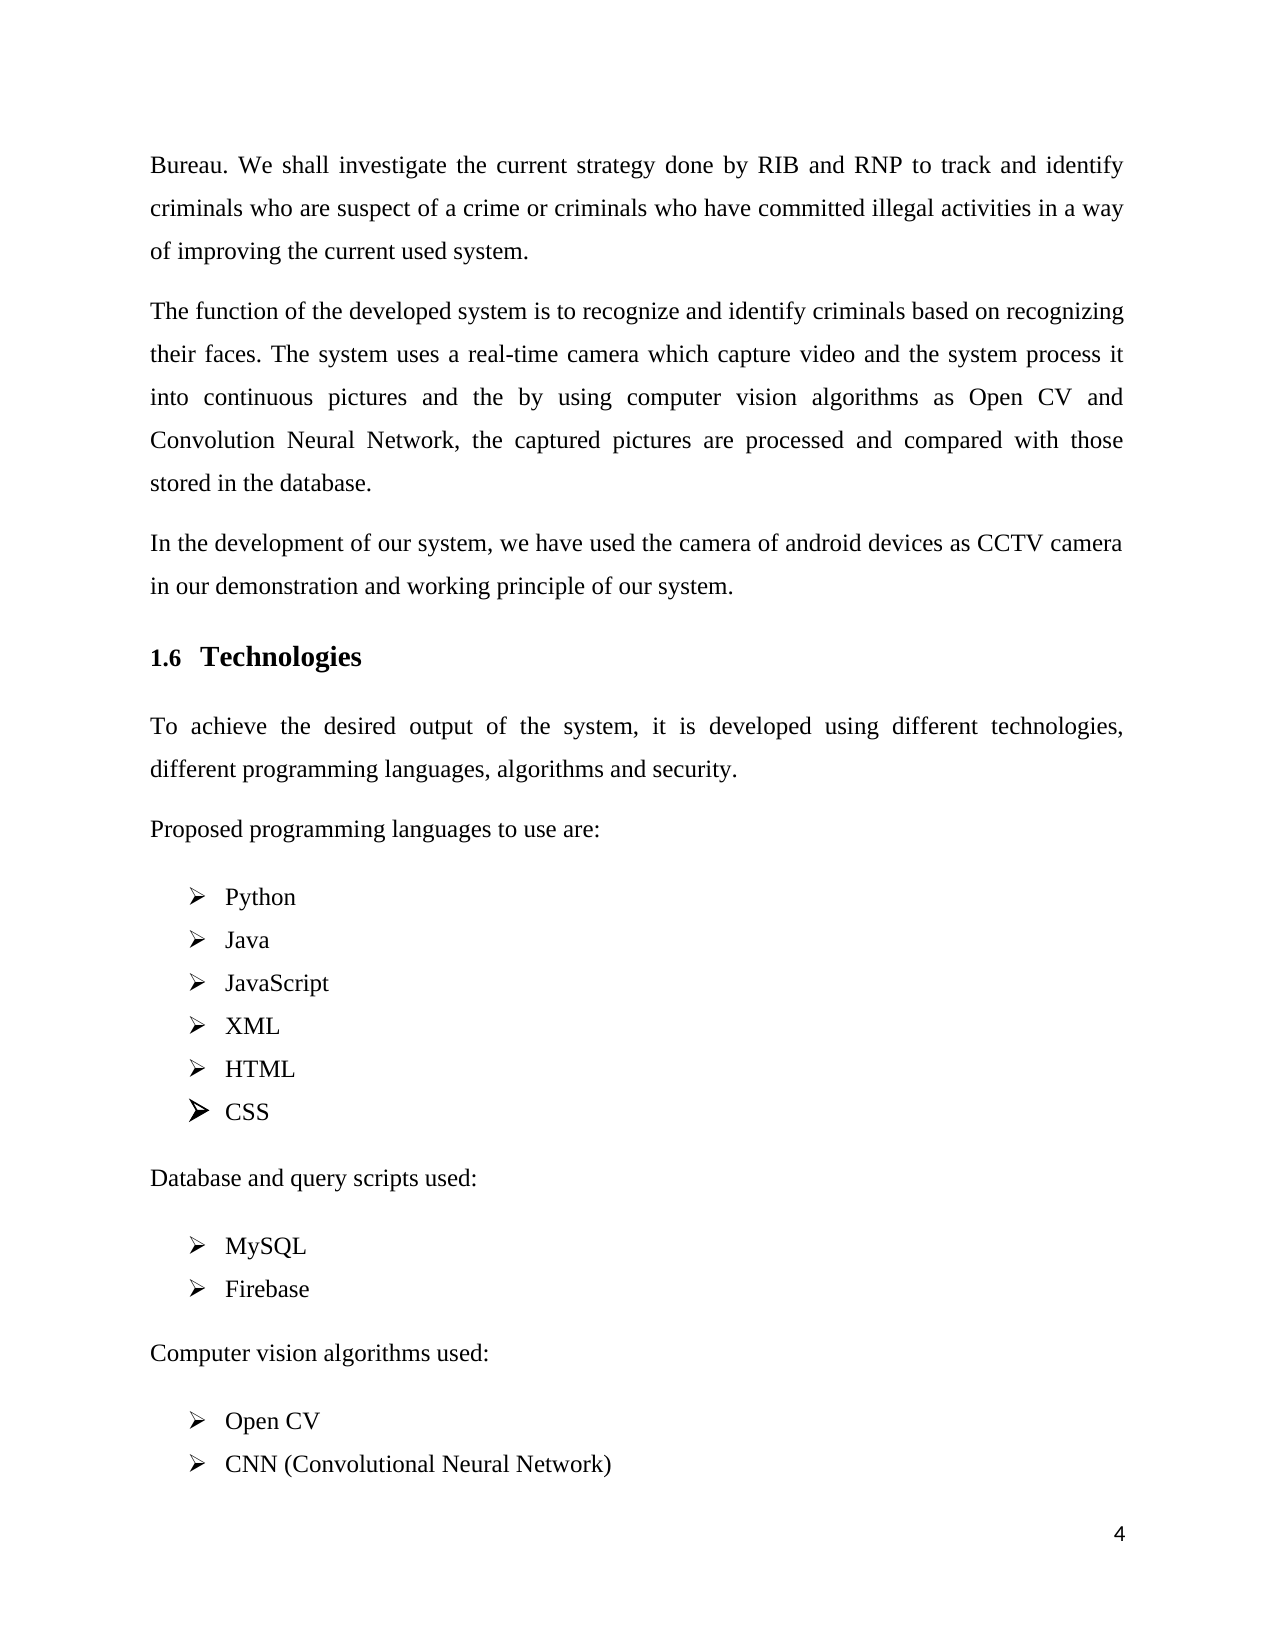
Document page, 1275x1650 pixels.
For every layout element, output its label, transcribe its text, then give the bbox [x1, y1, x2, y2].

list CNN (Convolutional Neural Network) [187, 1449, 1125, 1478]
list JavaScript [187, 968, 1125, 997]
list Technologies [150, 639, 1125, 673]
list CSS [187, 1097, 1125, 1127]
list MySQL [187, 1231, 1125, 1259]
list HTML [187, 1054, 1125, 1083]
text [150, 150, 1125, 265]
text Proposed programming languages to use are: [150, 814, 1125, 842]
text The function of the developed system is to recognize and identify criminals based on recognizing their faces. The system uses a real-time camera which capture video and the system process it into continuous pictures and the by using computer vision algorithms as Open CV and Convolution Neural Network, the captured pictures are processed and compared with those stored in the database. [150, 296, 1125, 497]
list Java [187, 925, 1125, 954]
list Python [187, 882, 1125, 911]
text In the development of our system, we have used the camera of android devices as CCTV camera in our demonstration and working principle of our system. [150, 528, 1125, 600]
list Open CV [187, 1406, 1125, 1435]
text To achieve the desired output of the system, it is developed using different technologies, different programming languages, algorithms and security. [150, 711, 1125, 783]
list XML [187, 1011, 1125, 1040]
list Firebase [187, 1274, 1125, 1303]
text Database and query scripts used: [150, 1163, 1125, 1191]
text Computer vision algorithms used: [150, 1338, 1125, 1367]
